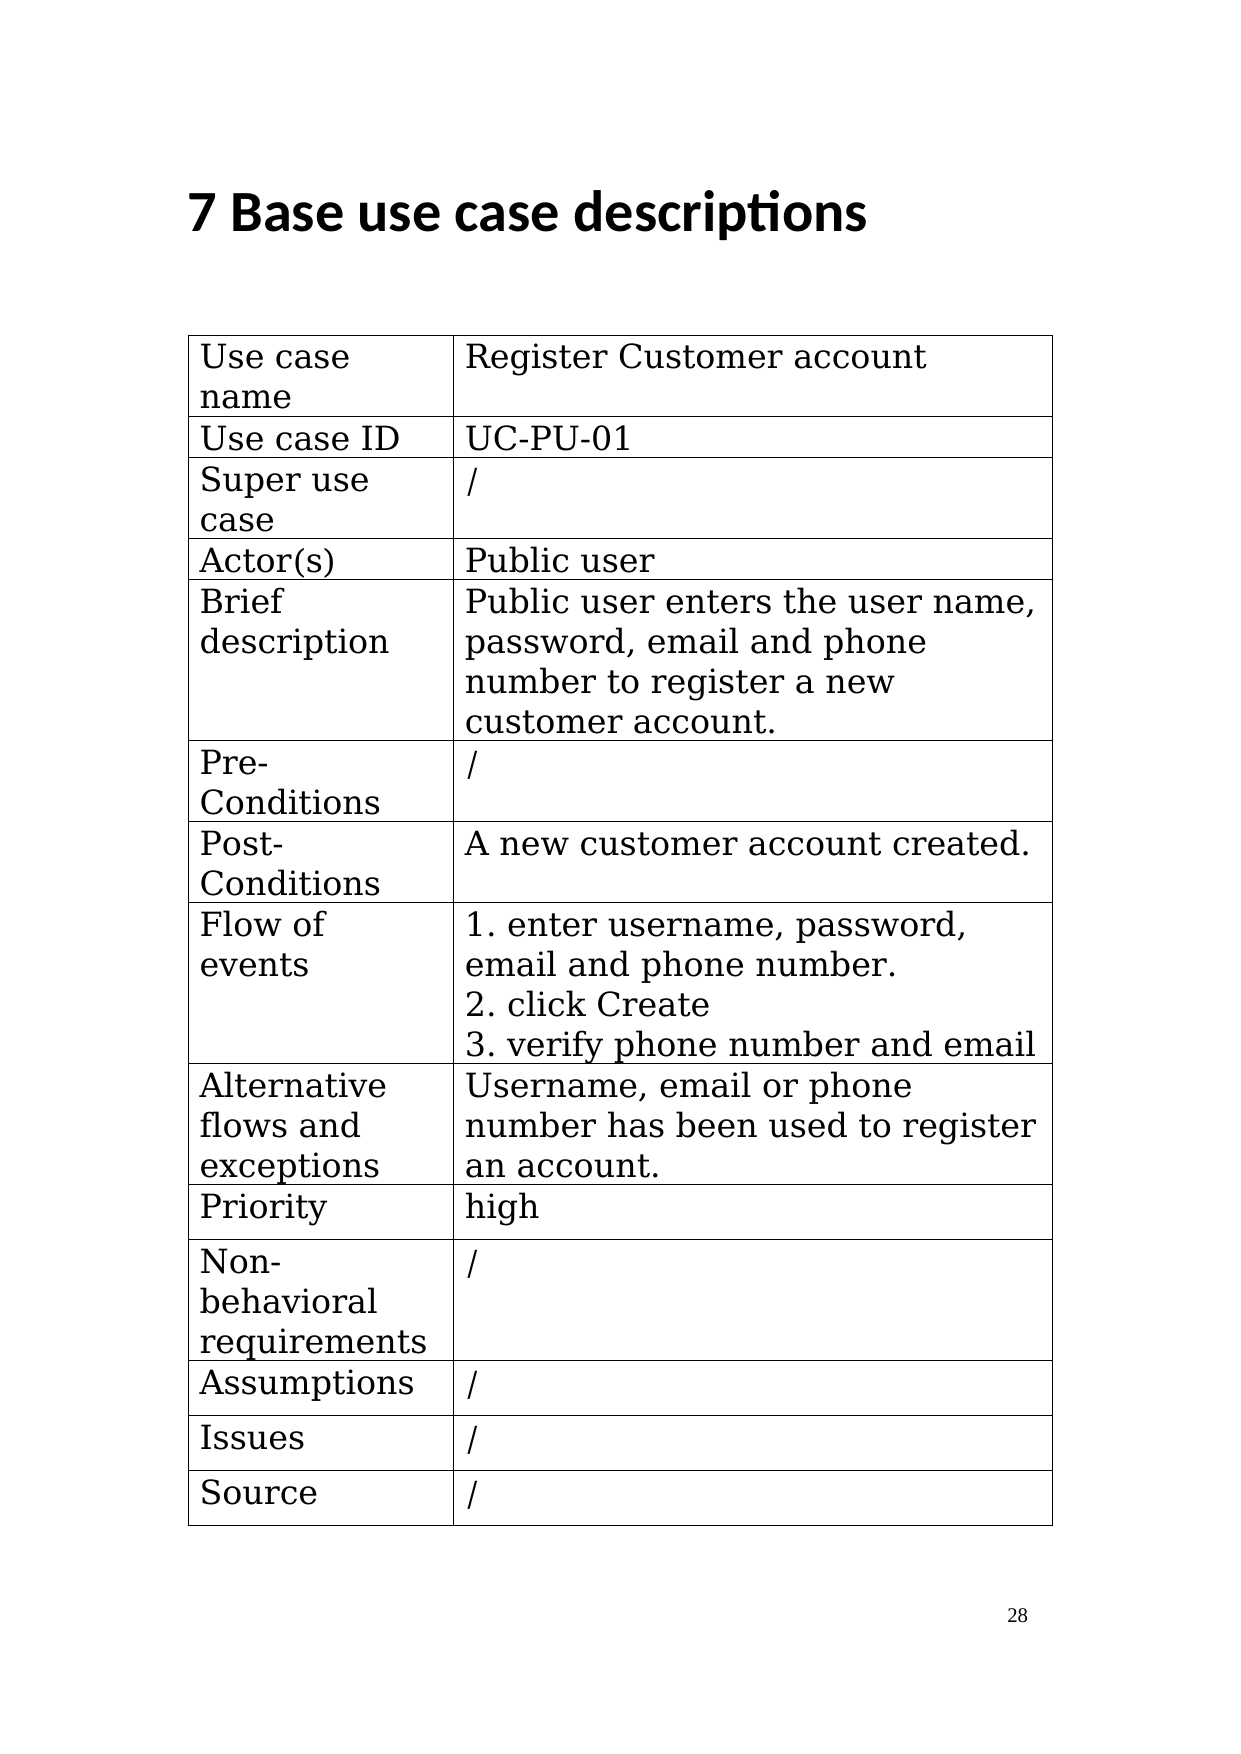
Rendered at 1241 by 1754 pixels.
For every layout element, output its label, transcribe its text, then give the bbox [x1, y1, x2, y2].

table_cell Public user [454, 539, 1052, 579]
table_cell / [454, 1240, 1052, 1360]
table_cell / [454, 1361, 1052, 1415]
table_cell Alternative flows and exceptions [189, 1064, 453, 1184]
table_cell Flow of events [189, 903, 453, 1063]
table_cell Assumptions [189, 1361, 453, 1415]
table_cell Source [189, 1471, 453, 1525]
table_cell UC-PU-01 [454, 417, 1052, 457]
table_header Use case name [189, 336, 453, 416]
table_cell high [454, 1185, 1052, 1239]
table_cell / [454, 1416, 1052, 1470]
table_cell Issues [189, 1416, 453, 1470]
table_cell Actor(s) [189, 539, 453, 579]
table_cell Priority [189, 1185, 453, 1239]
table_cell Use case ID [189, 417, 453, 457]
table_cell / [454, 741, 1052, 821]
table_cell Public user enters the user name, password, email and phone number to register a new customer account. [454, 580, 1052, 740]
table_cell Username, email or phone number has been used to register an account. [454, 1064, 1052, 1184]
table_cell Brief description [189, 580, 453, 740]
table_cell A new customer account created. [454, 822, 1052, 902]
table_cell Non-behavioral requirements [189, 1240, 453, 1360]
table_cell / [454, 1471, 1052, 1525]
table_header Register Customer account [454, 336, 1052, 416]
table_cell Super use case [189, 458, 453, 538]
table_cell Pre-Conditions [189, 741, 453, 821]
table_cell 1. enter username, password, email and phone number. 2. click Create 3. verify phone number and email [454, 903, 1052, 1063]
table_cell Post-Conditions [189, 822, 453, 902]
text 7 Base use case descriptions [187, 175, 1053, 246]
table_cell / [454, 458, 1052, 538]
